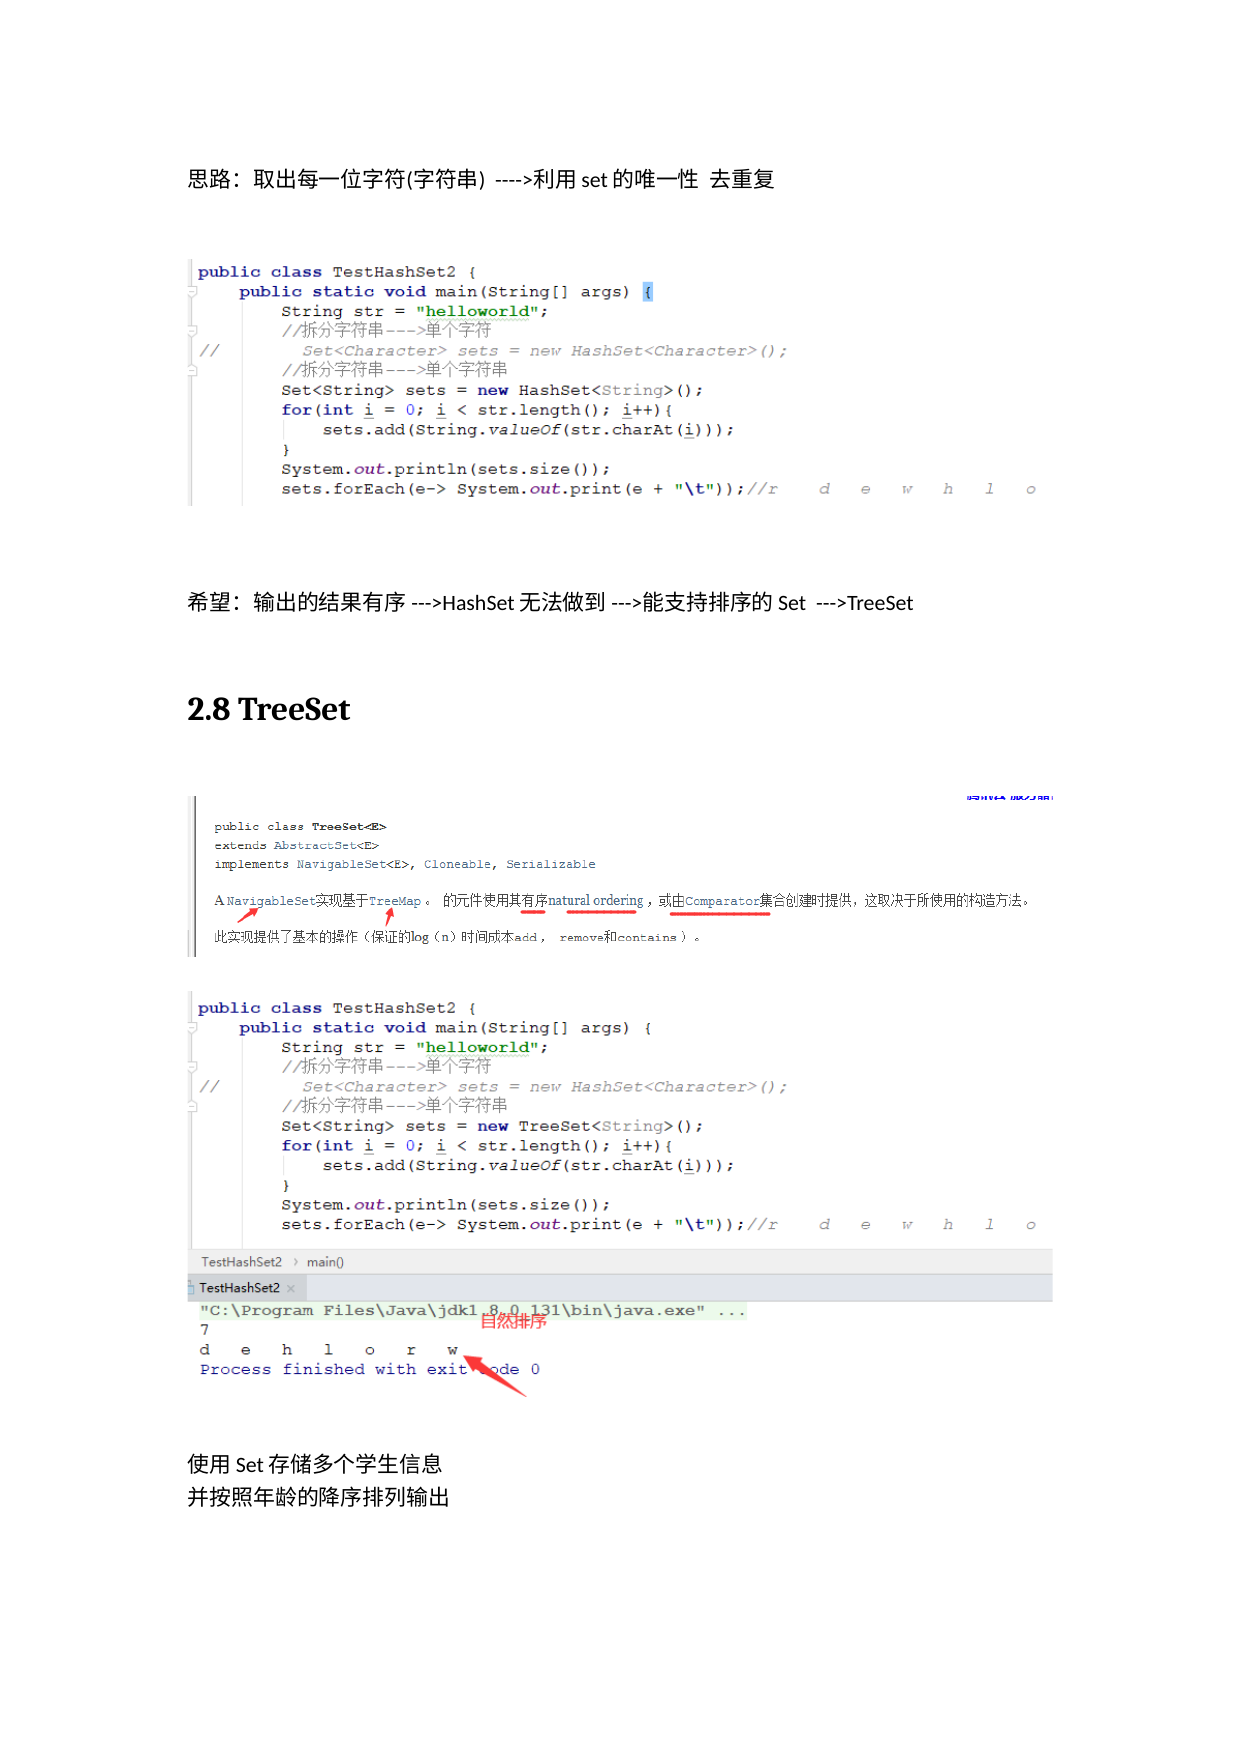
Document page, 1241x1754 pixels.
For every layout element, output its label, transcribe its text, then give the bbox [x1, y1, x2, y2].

picture [187, 259, 1053, 506]
text 思路：取出每一位字符(字符串) ---->利用set的唯一性 去重复 [187, 162, 1053, 194]
picture [187, 796, 1053, 957]
text 使用Set存储多个学生信息 [187, 1447, 1053, 1479]
text 希望：输出的结果有序 --->HashSet无法做到 --->能支持排序的Set --->TreeSet [187, 584, 1053, 617]
subtitle 2.8 TreeSet [187, 677, 1053, 742]
picture [187, 991, 1053, 1400]
text 并按照年龄的降序排列输出 [187, 1479, 1053, 1512]
